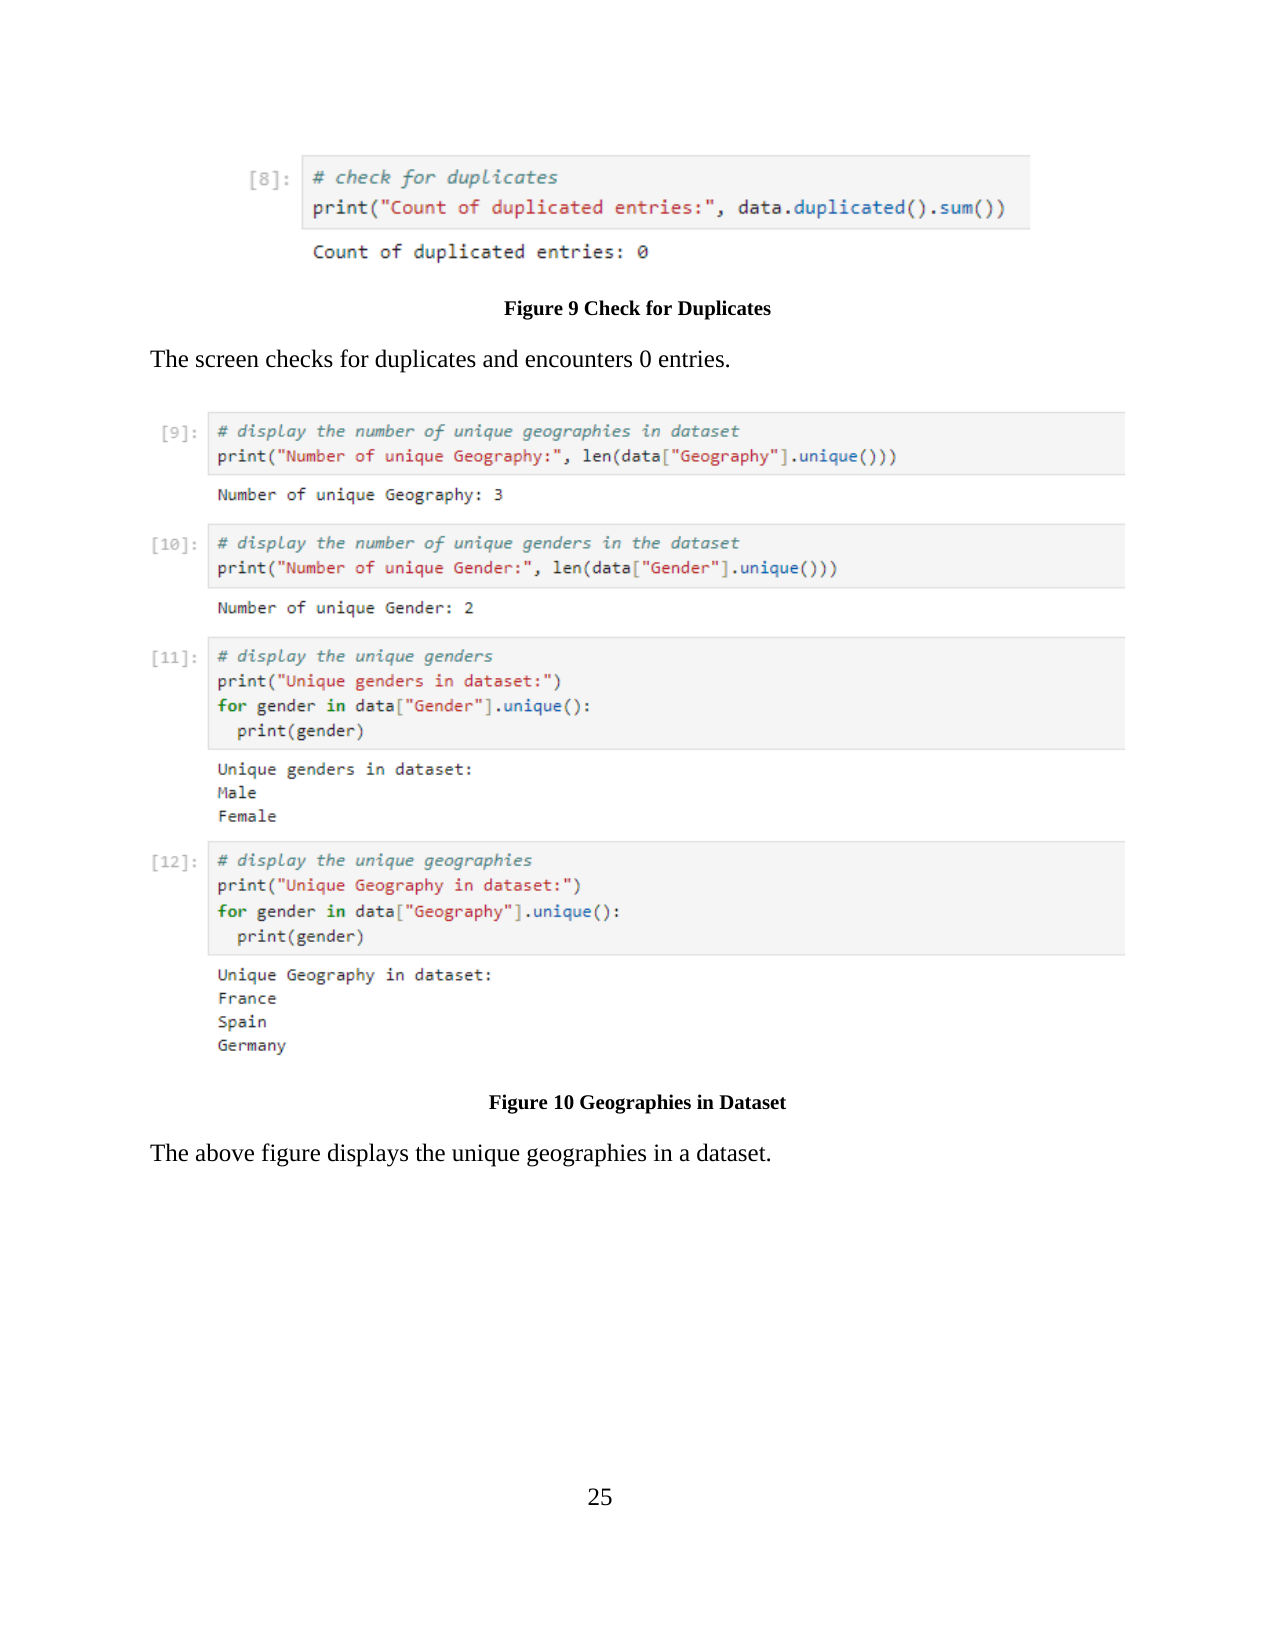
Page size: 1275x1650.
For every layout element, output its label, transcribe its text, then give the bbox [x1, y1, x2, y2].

picture [150, 401, 1125, 1062]
text The above figure displays the unique geographies in a dataset. [150, 1138, 1125, 1167]
text The screen checks for duplicates and encounters 0 entries. [150, 344, 1125, 373]
picture [244, 150, 1031, 268]
